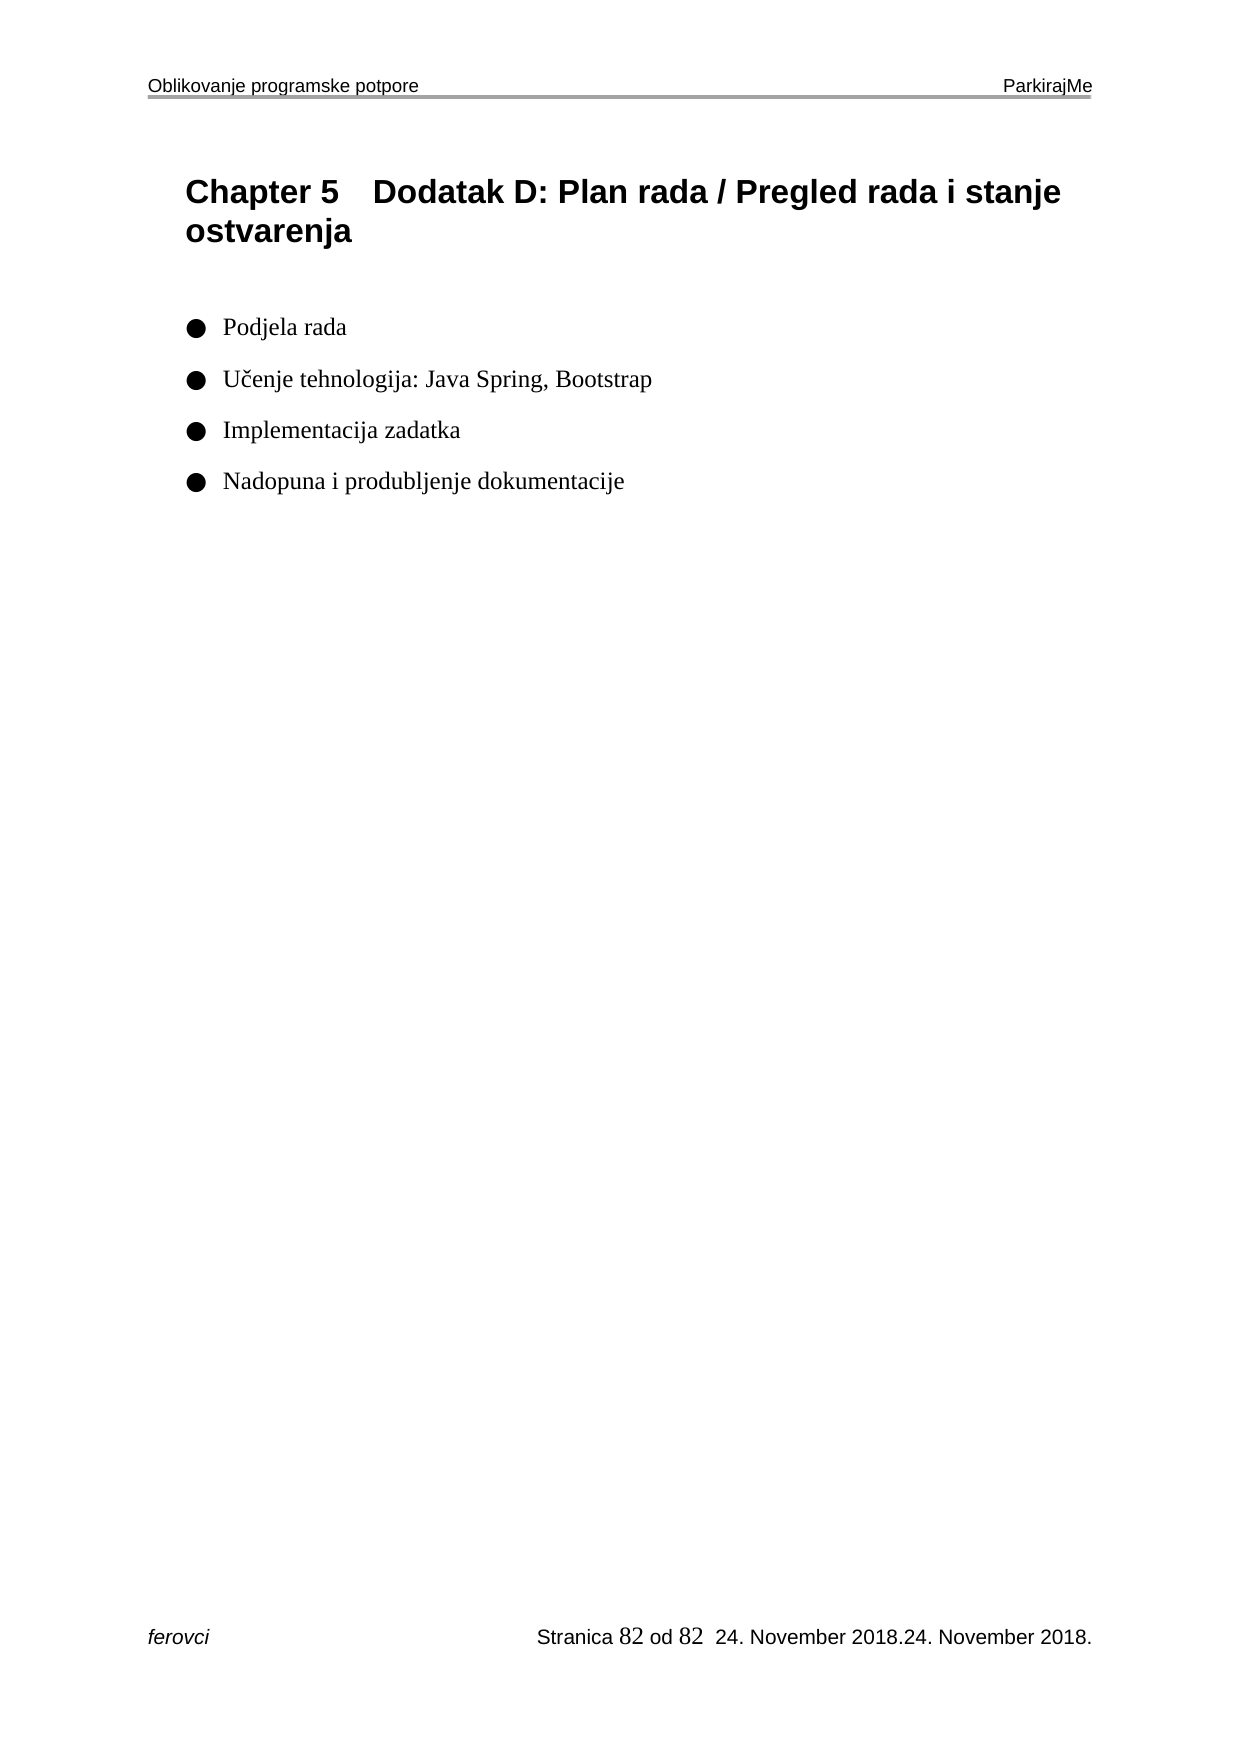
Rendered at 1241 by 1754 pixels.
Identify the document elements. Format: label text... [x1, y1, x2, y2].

subtitle Dodatak D: Plan rada / Pregled rada i stanje ostvarenja [185, 173, 1093, 249]
list Učenje tehnologija: Java Spring, Bootstrap [185, 350, 1093, 401]
list Nadopuna i produbljenje dokumentacije [185, 453, 1093, 504]
picture [147, 95, 1092, 99]
list Podjela rada [185, 299, 1093, 350]
list Implementacija zadatka [185, 401, 1093, 453]
